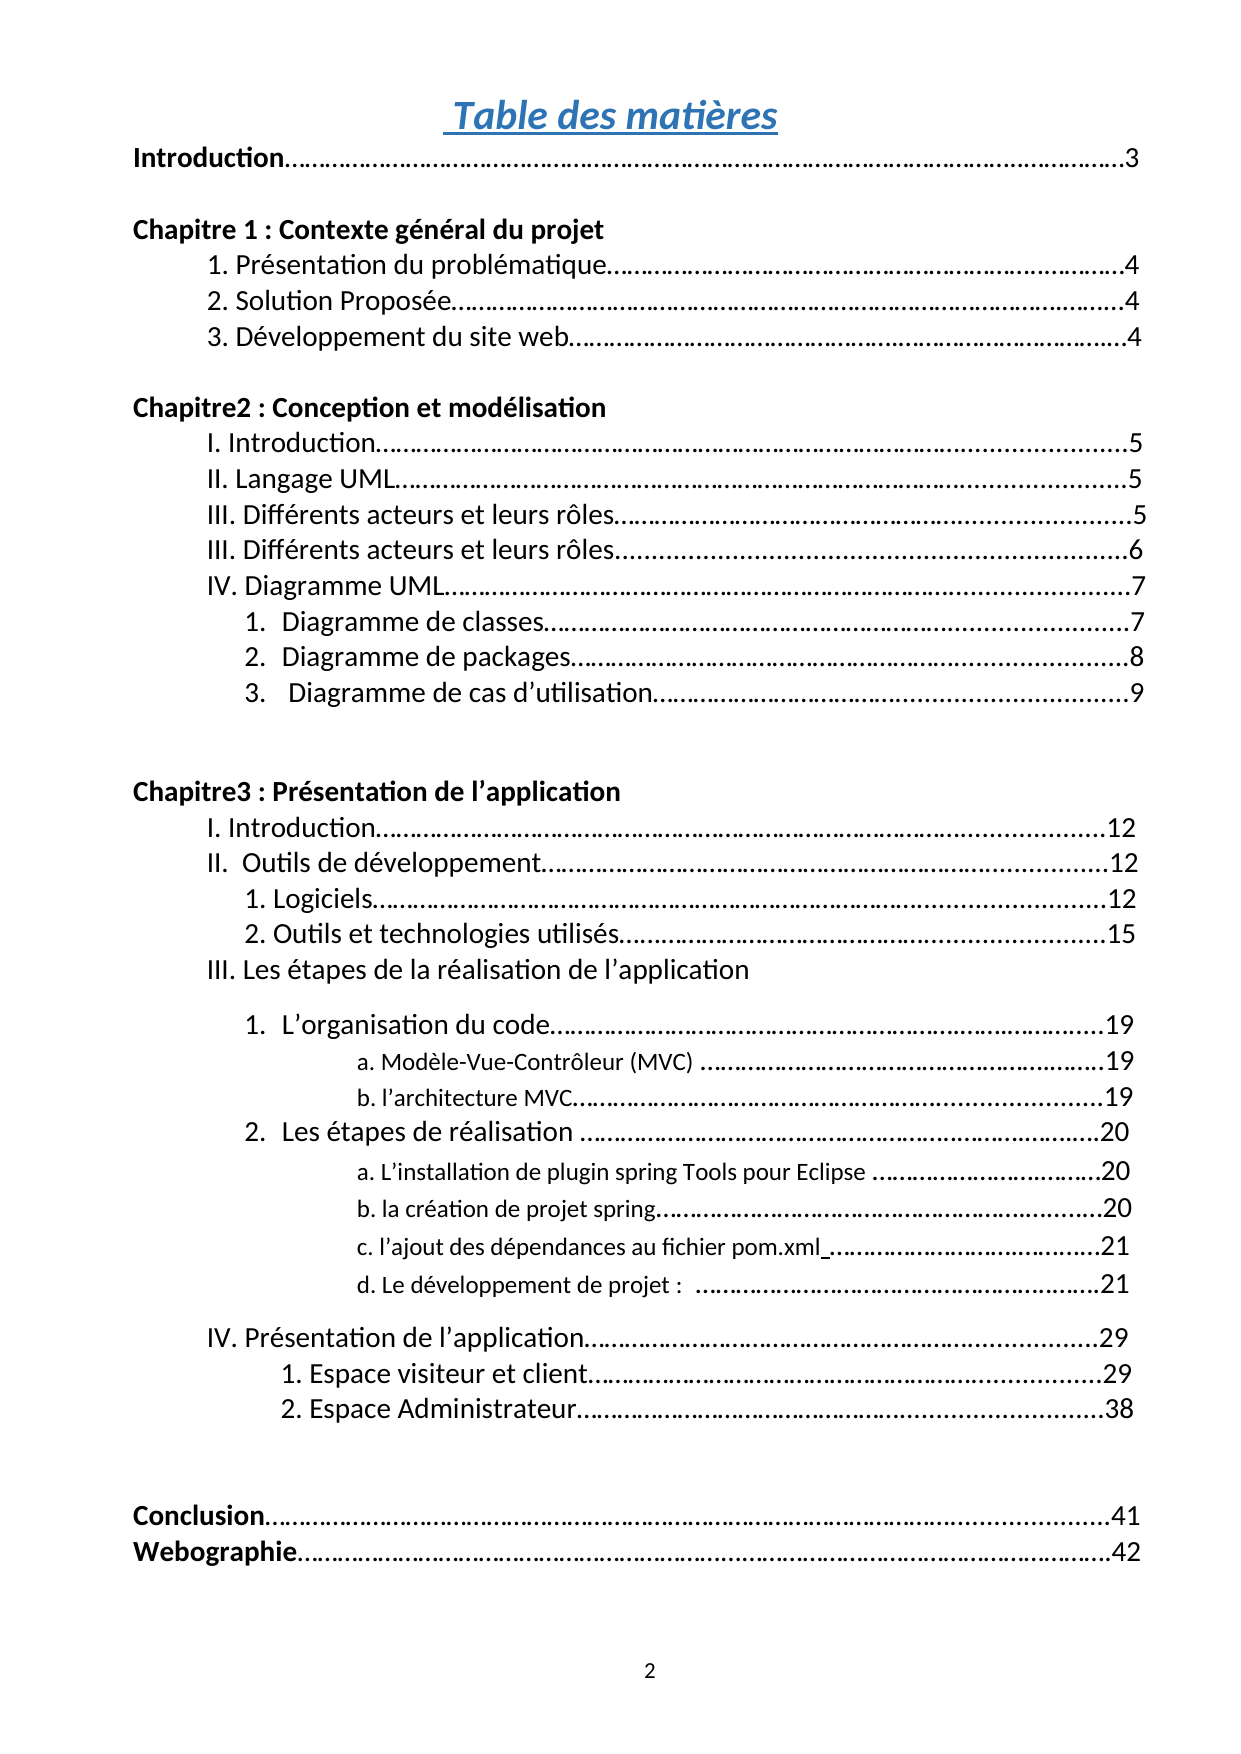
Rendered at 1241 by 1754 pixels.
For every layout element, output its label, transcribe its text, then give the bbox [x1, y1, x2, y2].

text Chapitre3 : Présentation de l’application [133, 773, 1167, 809]
text 1. Logiciels………………………………………………………………………..........................12 [244, 880, 1167, 916]
text IV. Présentation de l’application…………………………………………………..................29 [207, 1319, 1167, 1355]
list Les étapes de réalisation ………………………………………………..……….…….….20 [244, 1113, 1167, 1149]
text II. Langage UML………………………………………………………………………….......................5 [207, 460, 1167, 496]
text III. Différents acteurs et leurs rôles……………………………………………........................5 [207, 496, 1167, 531]
text III. Différents acteurs et leurs rôles......................................................................6 [207, 531, 1167, 567]
text IV. Diagramme UML………………………………………………………………….........................7 [207, 567, 1167, 603]
list Diagramme de packages…………………………………………………........................8 [244, 638, 1167, 674]
list d. Le développement de projet : ……………………………………………..…….21 [357, 1265, 1167, 1301]
list b. la création de projet spring……………………………………………….….....…20 [357, 1189, 1167, 1225]
text 2. Espace Administrateur…………………………………………............................38 [280, 1391, 1167, 1426]
text Introduction………………………………………………………………………………………………..……………3 [133, 139, 1167, 175]
text Chapitre2 : Conception et modélisation [133, 389, 1167, 424]
text Webographie………………………………………………………...……………………………………………….42 [133, 1533, 1167, 1569]
text 3. Développement du site web………………………………………….………………………….…4 [207, 318, 1167, 353]
text 2. Solution Proposée……………………………………………………………………………….……...4 [207, 282, 1167, 318]
list c. l’ajout des dépendances au fichier pom.xml ……………………….……...…21 [357, 1227, 1167, 1263]
text Conclusion…………………………………………………………………………………………......................41 [133, 1497, 1167, 1533]
list Diagramme de cas d’utilisation………………………………................................9 [244, 674, 1167, 709]
text III. Les étapes de la réalisation de l’application [207, 951, 1167, 987]
list a. Modèle-Vue-Contrôleur (MVC) …………………………………………….……..19 [357, 1042, 1167, 1078]
text Chapitre 1 : Contexte général du projet [133, 211, 1167, 246]
text 1. Présentation du problématique………………………………………………………..…………4 [207, 246, 1167, 282]
text II. Outils de développement………………………………………………………….................12 [207, 844, 1167, 880]
text 1. Espace visiteur et client…………………………………………………..................29 [280, 1355, 1167, 1391]
text I. Introduction…………………………………………………………………………….......................5 [207, 424, 1167, 460]
text 2. Outils et technologies utilisés…...………………………………….........................15 [244, 916, 1167, 951]
list a. L’installation de plugin spring Tools pour Eclipse …………………….………20 [357, 1152, 1167, 1187]
list L’organisation du code…………………………………………………….…….……….....19 [244, 1006, 1167, 1042]
text I. Introduction……………………………………………………………………………....................12 [207, 809, 1167, 844]
list b. l’architecture MVC……………………………………………….......................19 [357, 1078, 1167, 1113]
text Table des matières [133, 89, 1167, 139]
list Diagramme de classes…………………………………………………….........................7 [244, 603, 1167, 638]
